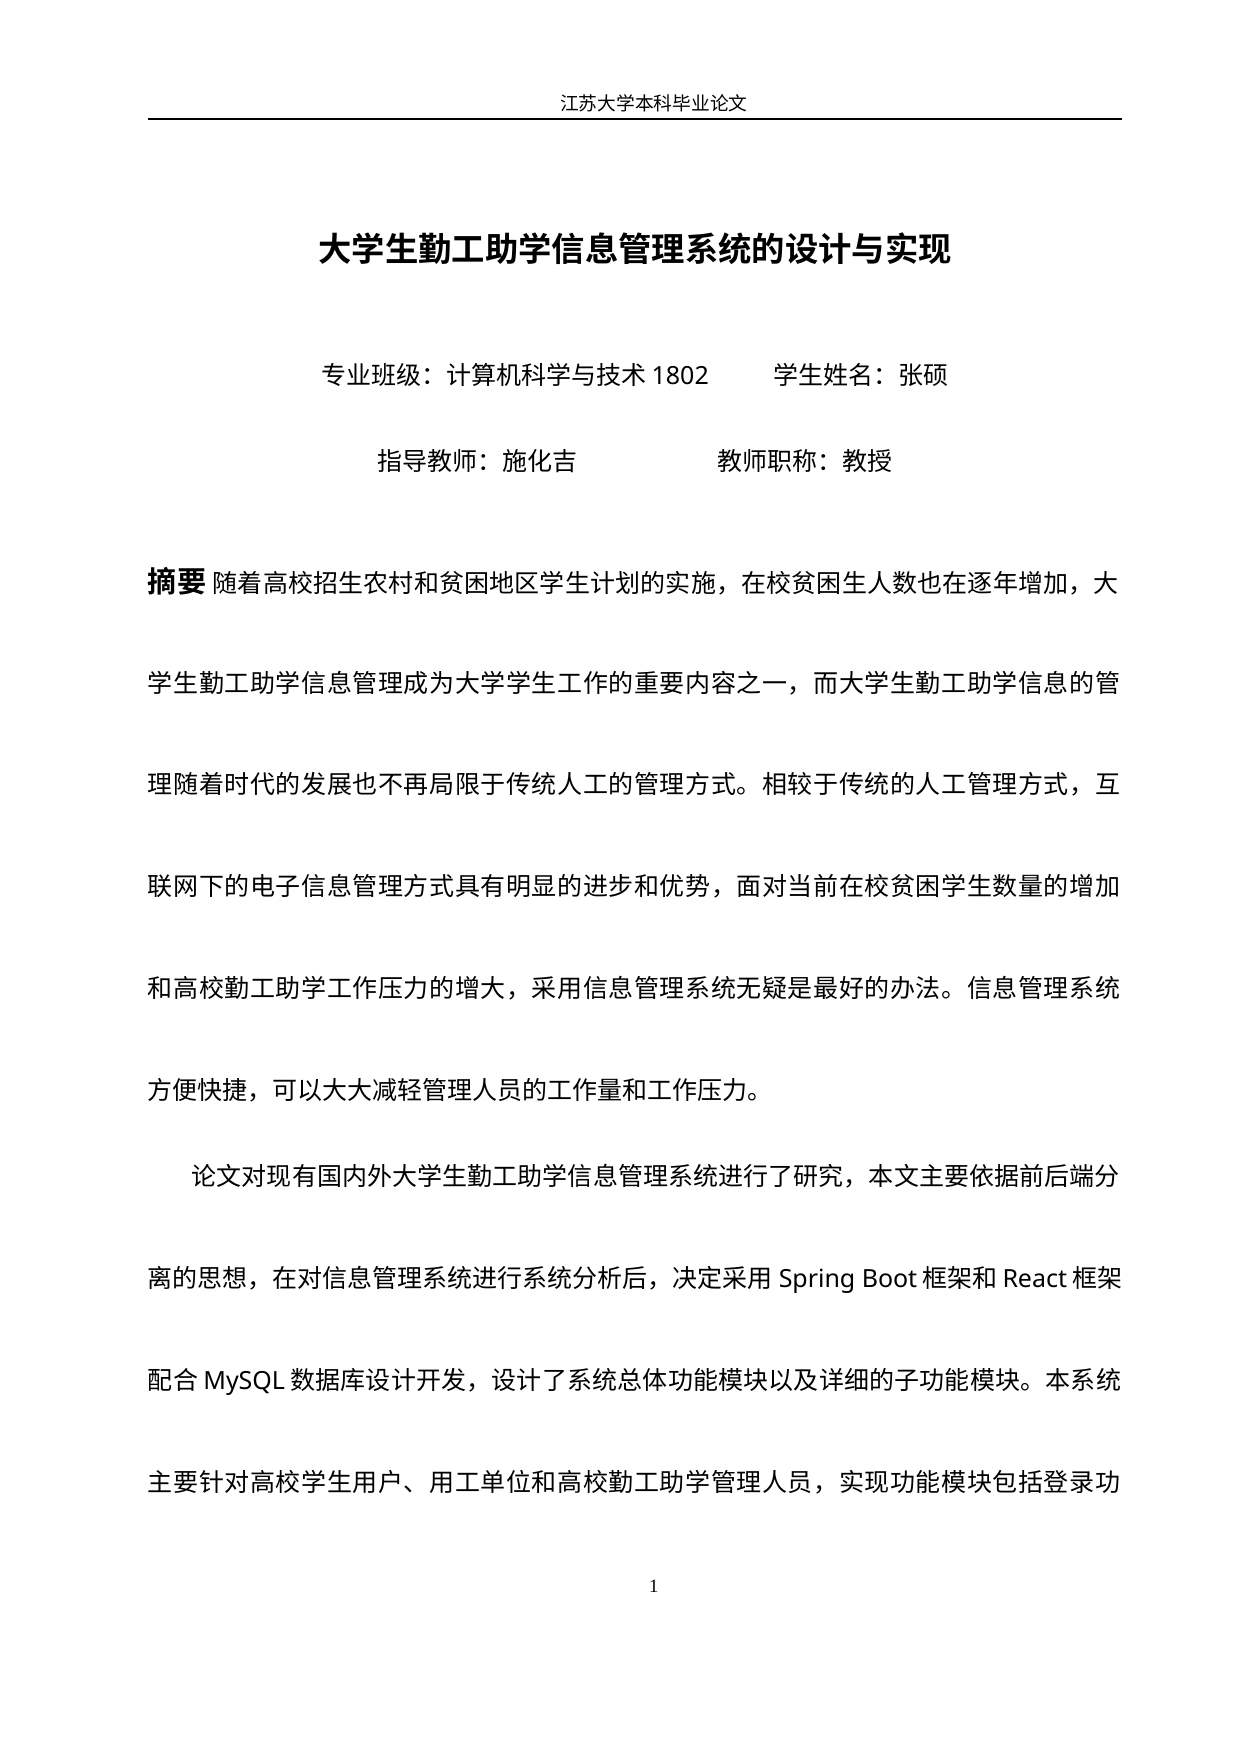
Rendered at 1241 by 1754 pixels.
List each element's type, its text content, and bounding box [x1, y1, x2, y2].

text 摘要 随着高校招生农村和贫困地区学生计划的实施，在校贫困生人数也在逐年增加，大学生勤工助学信息管理成为大学学生工作的重要内容之一，而大学生勤工助学信息的管理随着时代的发展也不再局限于传统人工的管理方式。相较于传统的人工管理方式，互联网下的电子信息管理方式具有明显的进步和优势，面对当前在校贫困学生数量的增加和高校勤工助学工作压力的增大，采用信息管理系统无疑是最好的办法。信息管理系统方便快捷，可以大大减轻管理人员的工作量和工作压力。 [148, 545, 1122, 1123]
text 指导教师：施化吉 教师职称：教授 [148, 425, 1122, 493]
text 大学生勤工助学信息管理系统的设计与实现 [148, 213, 1122, 281]
text 专业班级：计算机科学与技术1802 学生姓名：张硕 [148, 339, 1122, 407]
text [148, 1141, 1122, 1514]
